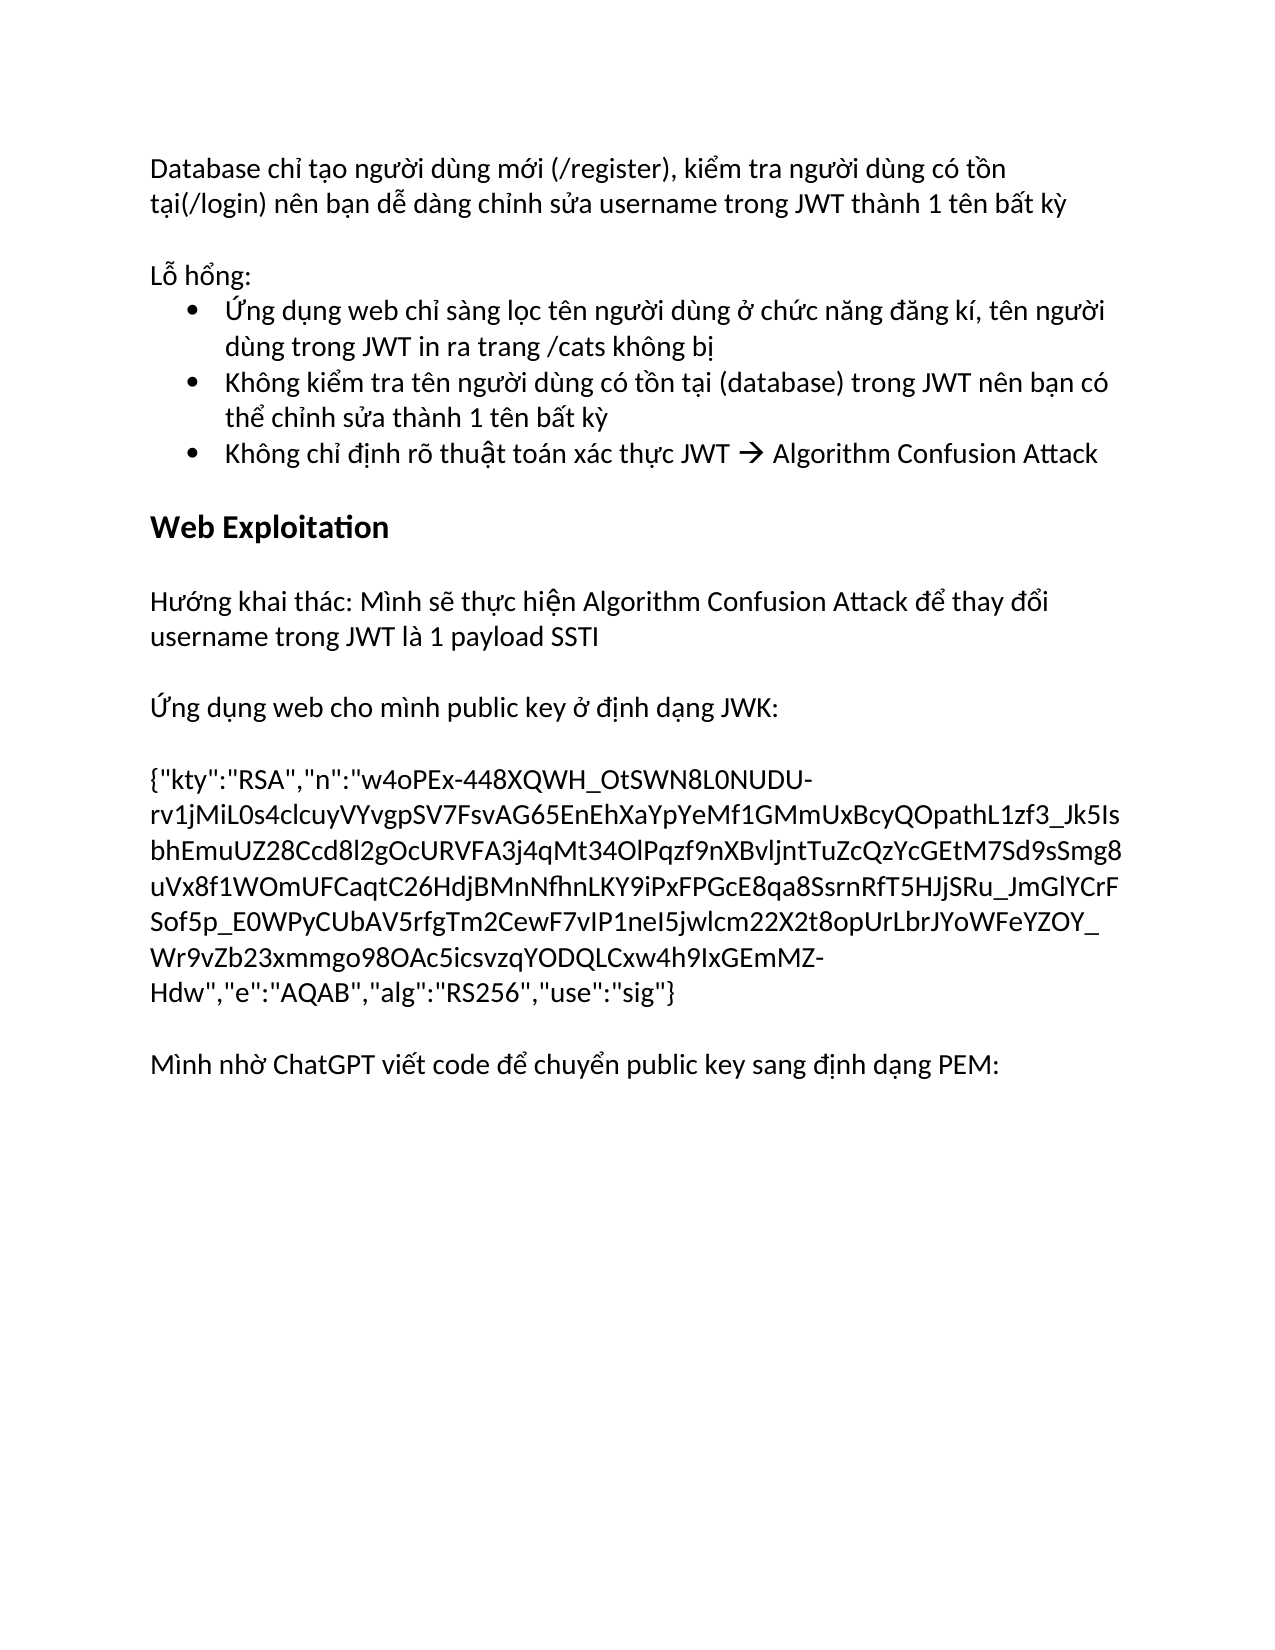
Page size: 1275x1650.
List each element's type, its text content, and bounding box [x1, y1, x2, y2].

list Ứng dụng web chỉ sàng lọc tên người dùng ở chức năng đăng kí, tên người dùng trong JWT in ra trang /cats không bị [187, 292, 1125, 364]
text Database chỉ tạo người dùng mới (/register), kiểm tra người dùng có tồn tại(/login) nên bạn dễ dàng chỉnh sửa username trong JWT thành 1 tên bất kỳ [150, 150, 1125, 221]
list Không chỉ định rõ thuật toán xác thực JWT Algorithm Confusion Attack [187, 435, 1125, 471]
text {"kty":"RSA","n":"w4oPEx-448XQWH_OtSWN8L0NUDU-rv1jMiL0s4clcuyVYvgpSV7FsvAG65EnEhXaYpYeMf1GMmUxBcyQOpathL1zf3_Jk5IsbhEmuUZ28Ccd8l2gOcURVFA3j4qMt34OlPqzf9nXBvljntTuZcQzYcGEtM7Sd9sSmg8uVx8f1WOmUFCaqtC26HdjBMnNfhnLKY9iPxFPGcE8qa8SsrnRfT5HJjSRu_JmGlYCrFSof5p_E0WPyCUbAV5rfgTm2CewF7vIP1neI5jwlcm22X2t8opUrLbrJYoWFeYZOY_Wr9vZb23xmmgo98OAc5icsvzqYODQLCxw4h9IxGEmMZ-Hdw","e":"AQAB","alg":"RS256","use":"sig"} [150, 761, 1125, 1010]
text Lỗ hổng: [150, 257, 1125, 292]
text Mình nhờ ChatGPT viết code để chuyển public key sang định dạng PEM: [150, 1046, 1125, 1081]
text Hướng khai thác: Mình sẽ thực hiện Algorithm Confusion Attack để thay đổi username trong JWT là 1 payload SSTI [150, 583, 1125, 654]
list Không kiểm tra tên người dùng có tồn tại (database) trong JWT nên bạn có thể chỉnh sửa thành 1 tên bất kỳ [187, 364, 1125, 435]
text Web Exploitation [150, 506, 1125, 547]
text Ứng dụng web cho mình public key ở định dạng JWK: [150, 689, 1125, 725]
